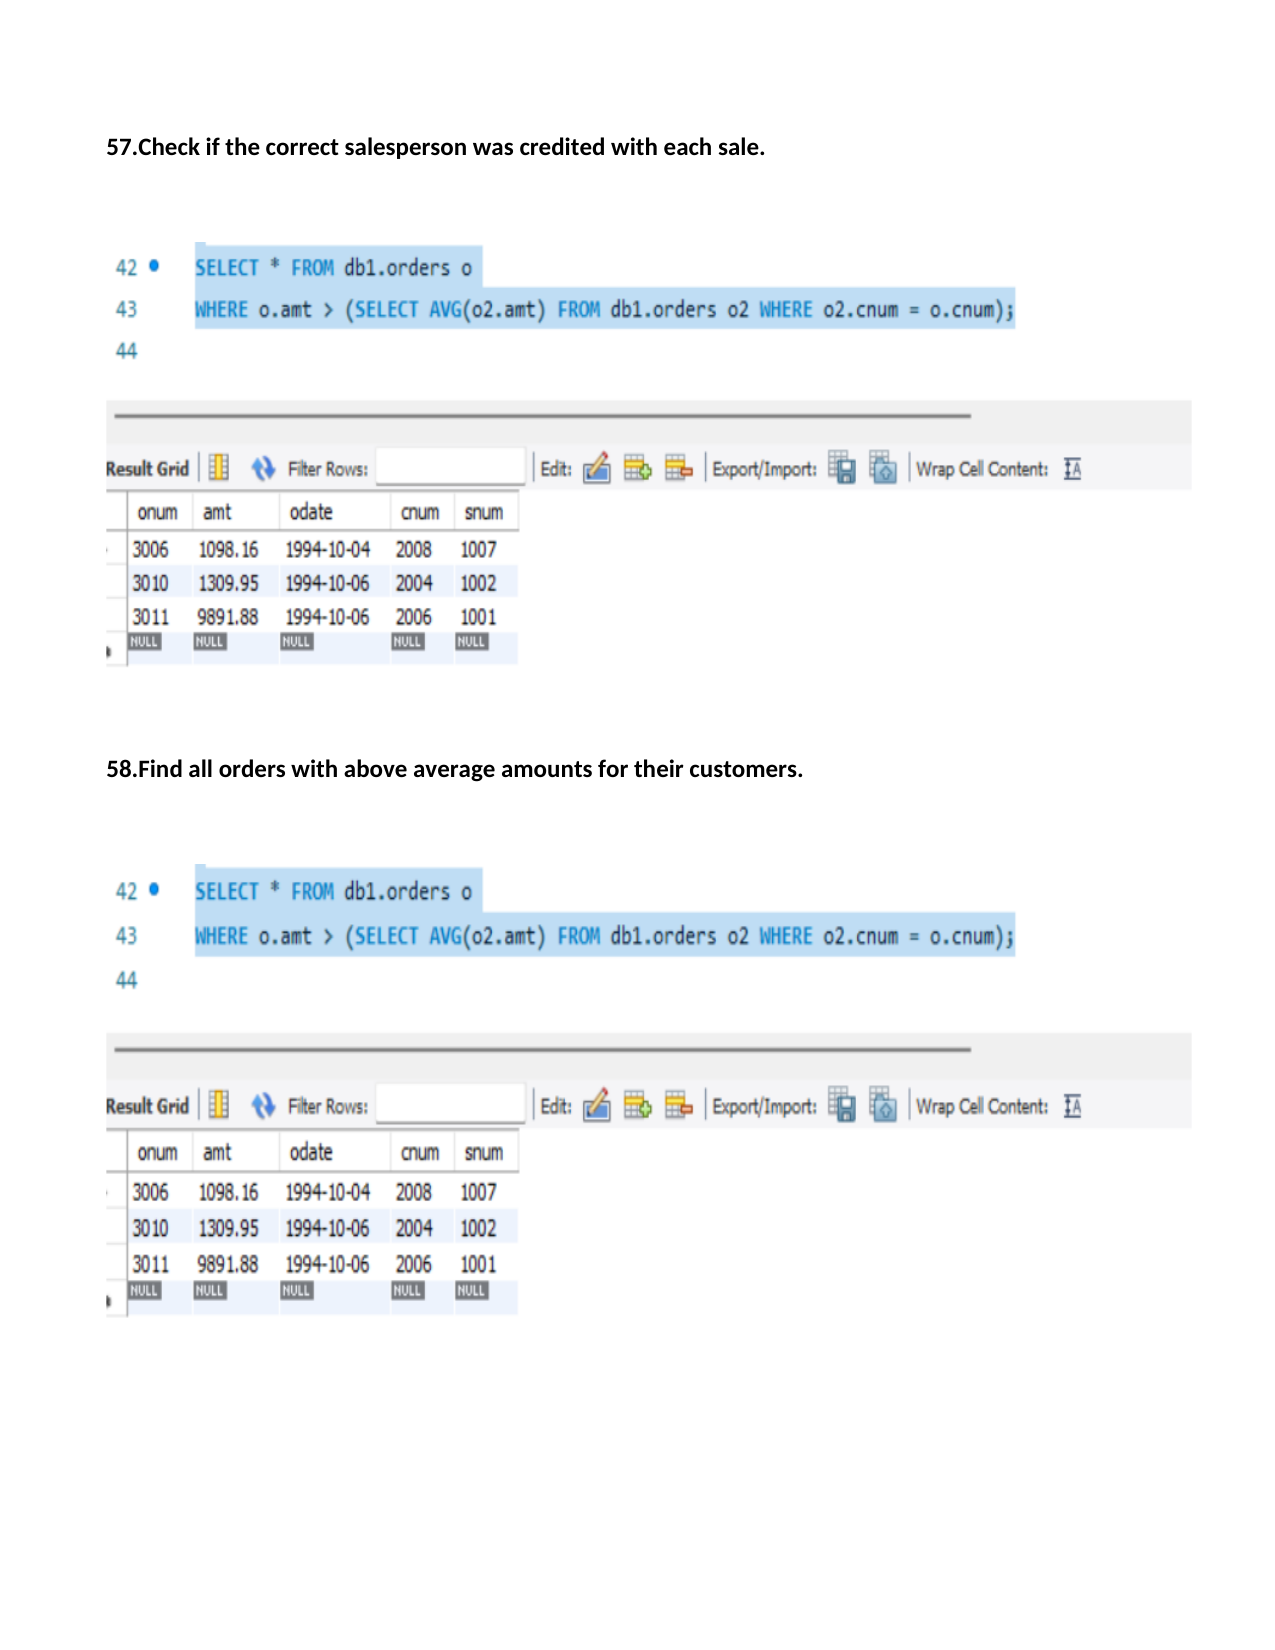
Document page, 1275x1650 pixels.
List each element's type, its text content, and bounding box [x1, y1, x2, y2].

text 58.Find all orders with above average amounts for their customers. [106, 753, 1192, 783]
text 57.Check if the correct salesperson was credited with each sale. [106, 131, 1192, 162]
picture [106, 864, 1192, 1323]
picture [106, 242, 1192, 672]
